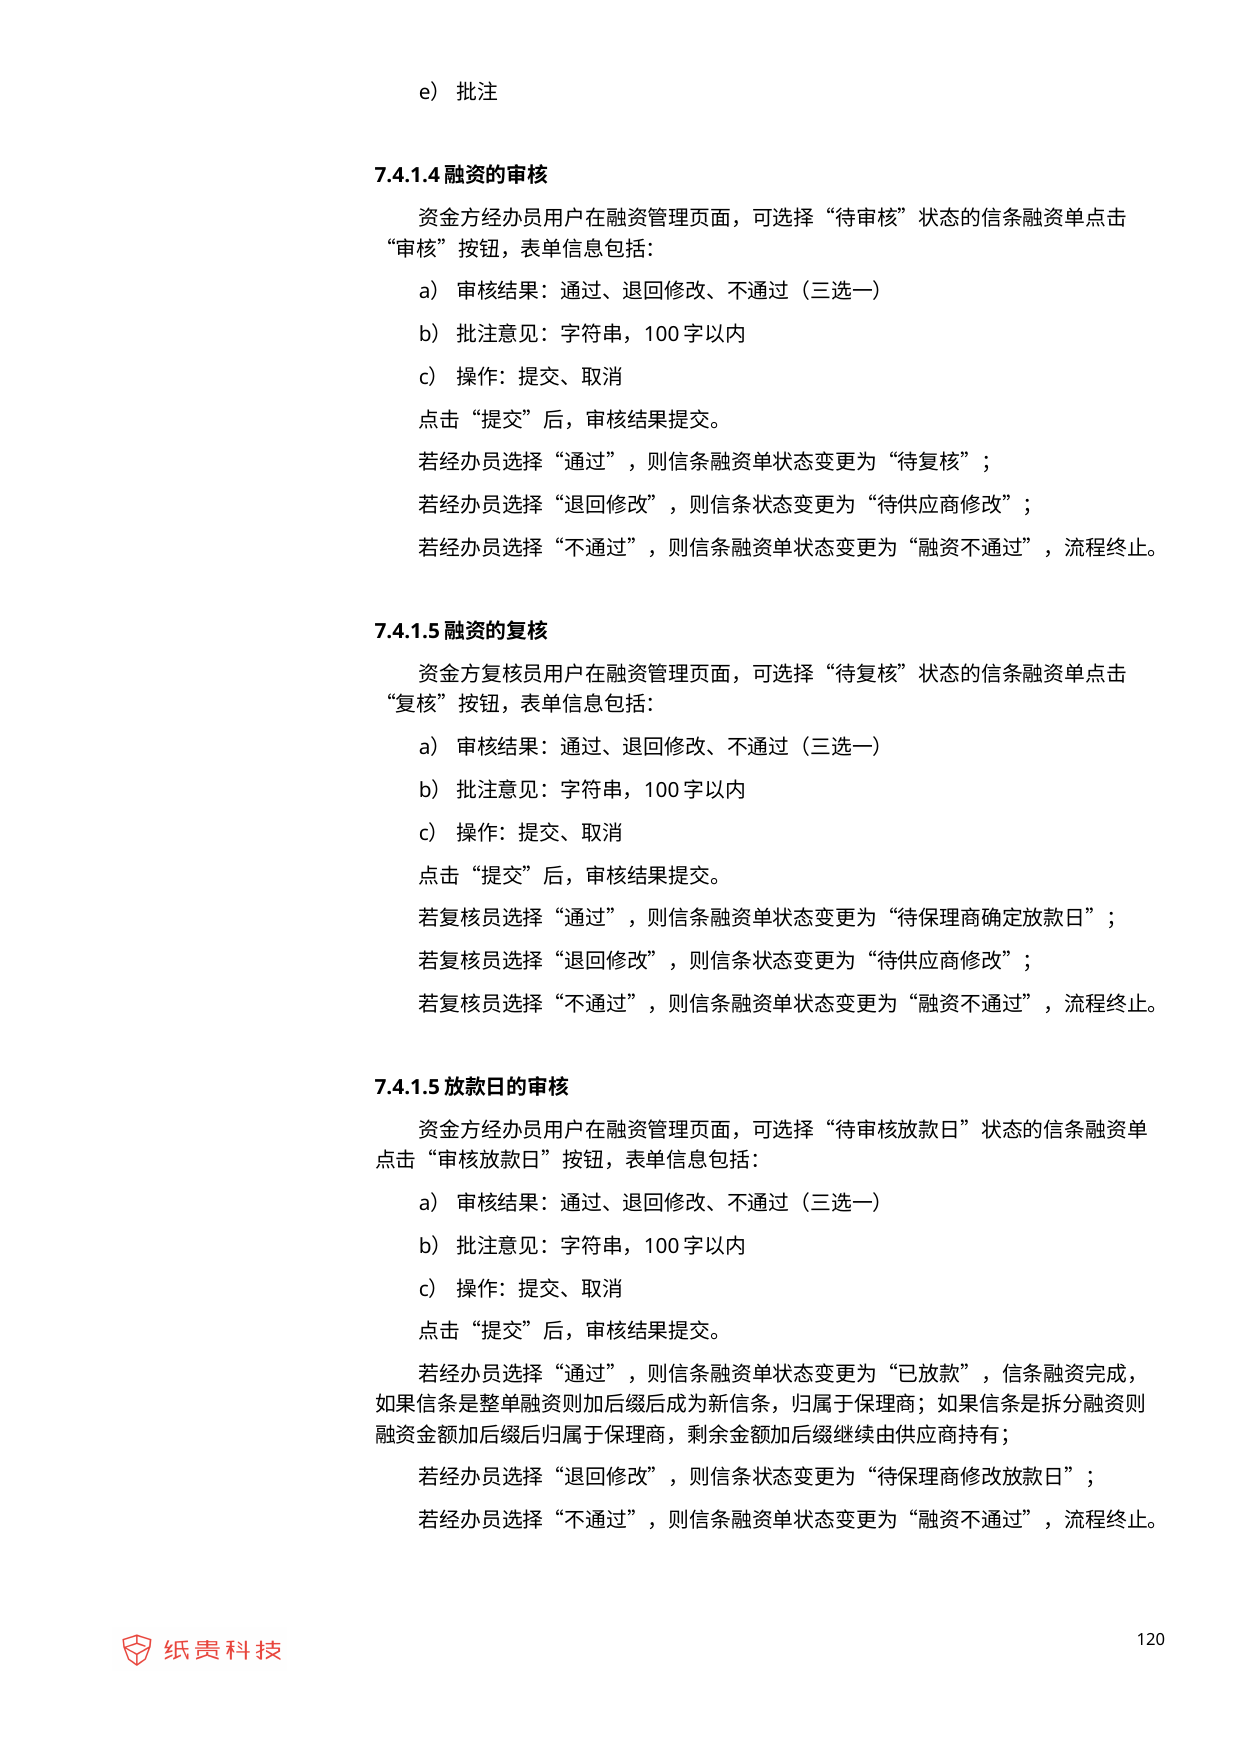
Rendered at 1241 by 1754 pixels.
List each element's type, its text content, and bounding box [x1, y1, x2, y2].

list 批注意见：字符串，100字以内 [418, 773, 1165, 803]
text 资金方经办员用户在融资管理页面，可选择“待审核放款日”状态的信条融资单点击“审核放款日”按钮，表单信息包括： [375, 1113, 1165, 1174]
picture [112, 1627, 287, 1671]
text 资金方经办员用户在融资管理页面，可选择“待审核”状态的信条融资单点击“审核”按钮，表单信息包括： [375, 202, 1165, 262]
text 若复核员选择“通过”，则信条融资单状态变更为“待保理商确定放款日”； [375, 902, 1165, 932]
text 7.4.1.4融资的审核 [374, 159, 1165, 189]
list 批注意见：字符串，100字以内 [418, 1229, 1165, 1259]
text 点击“提交”后，审核结果提交。 [375, 403, 1165, 433]
text 若复核员选择“退回修改”，则信条状态变更为“待供应商修改”； [375, 944, 1165, 974]
text 若复核员选择“不通过”，则信条融资单状态变更为“融资不通过”，流程终止。 [375, 987, 1165, 1017]
list 审核结果：通过、退回修改、不通过（三选一） [418, 274, 1165, 305]
text 若经办员选择“不通过”，则信条融资单状态变更为“融资不通过”，流程终止。 [375, 1503, 1165, 1533]
list 审核结果：通过、退回修改、不通过（三选一） [418, 1186, 1165, 1217]
text 若经办员选择“通过”，则信条融资单状态变更为“已放款”，信条融资完成，如果信条是整单融资则加后缀后成为新信条，归属于保理商；如果信条是拆分融资则融资金额加后缀后归属于保理商，剩余金额加后缀继续由供应商持有； [375, 1357, 1165, 1448]
text 若经办员选择“通过”，则信条融资单状态变更为“待复核”； [375, 446, 1165, 476]
list 操作：提交、取消 [418, 816, 1165, 846]
text 若经办员选择“退回修改”，则信条状态变更为“待保理商修改放款日”； [375, 1461, 1165, 1491]
list 审核结果：通过、退回修改、不通过（三选一） [418, 730, 1165, 761]
list 批注意见：字符串，100字以内 [418, 317, 1165, 348]
text 若经办员选择“不通过”，则信条融资单状态变更为“融资不通过”，流程终止。 [375, 531, 1165, 561]
text 7.4.1.5融资的复核 [374, 615, 1165, 645]
list 批注 [418, 75, 1165, 105]
text 若经办员选择“退回修改”，则信条状态变更为“待供应商修改”； [375, 488, 1165, 518]
text 点击“提交”后，审核结果提交。 [375, 859, 1165, 889]
list 操作：提交、取消 [418, 360, 1165, 390]
list 操作：提交、取消 [418, 1272, 1165, 1302]
text 资金方复核员用户在融资管理页面，可选择“待复核”状态的信条融资单点击“复核”按钮，表单信息包括： [375, 657, 1165, 718]
text 7.4.1.5放款日的审核 [374, 1071, 1165, 1101]
text 点击“提交”后，审核结果提交。 [375, 1315, 1165, 1345]
